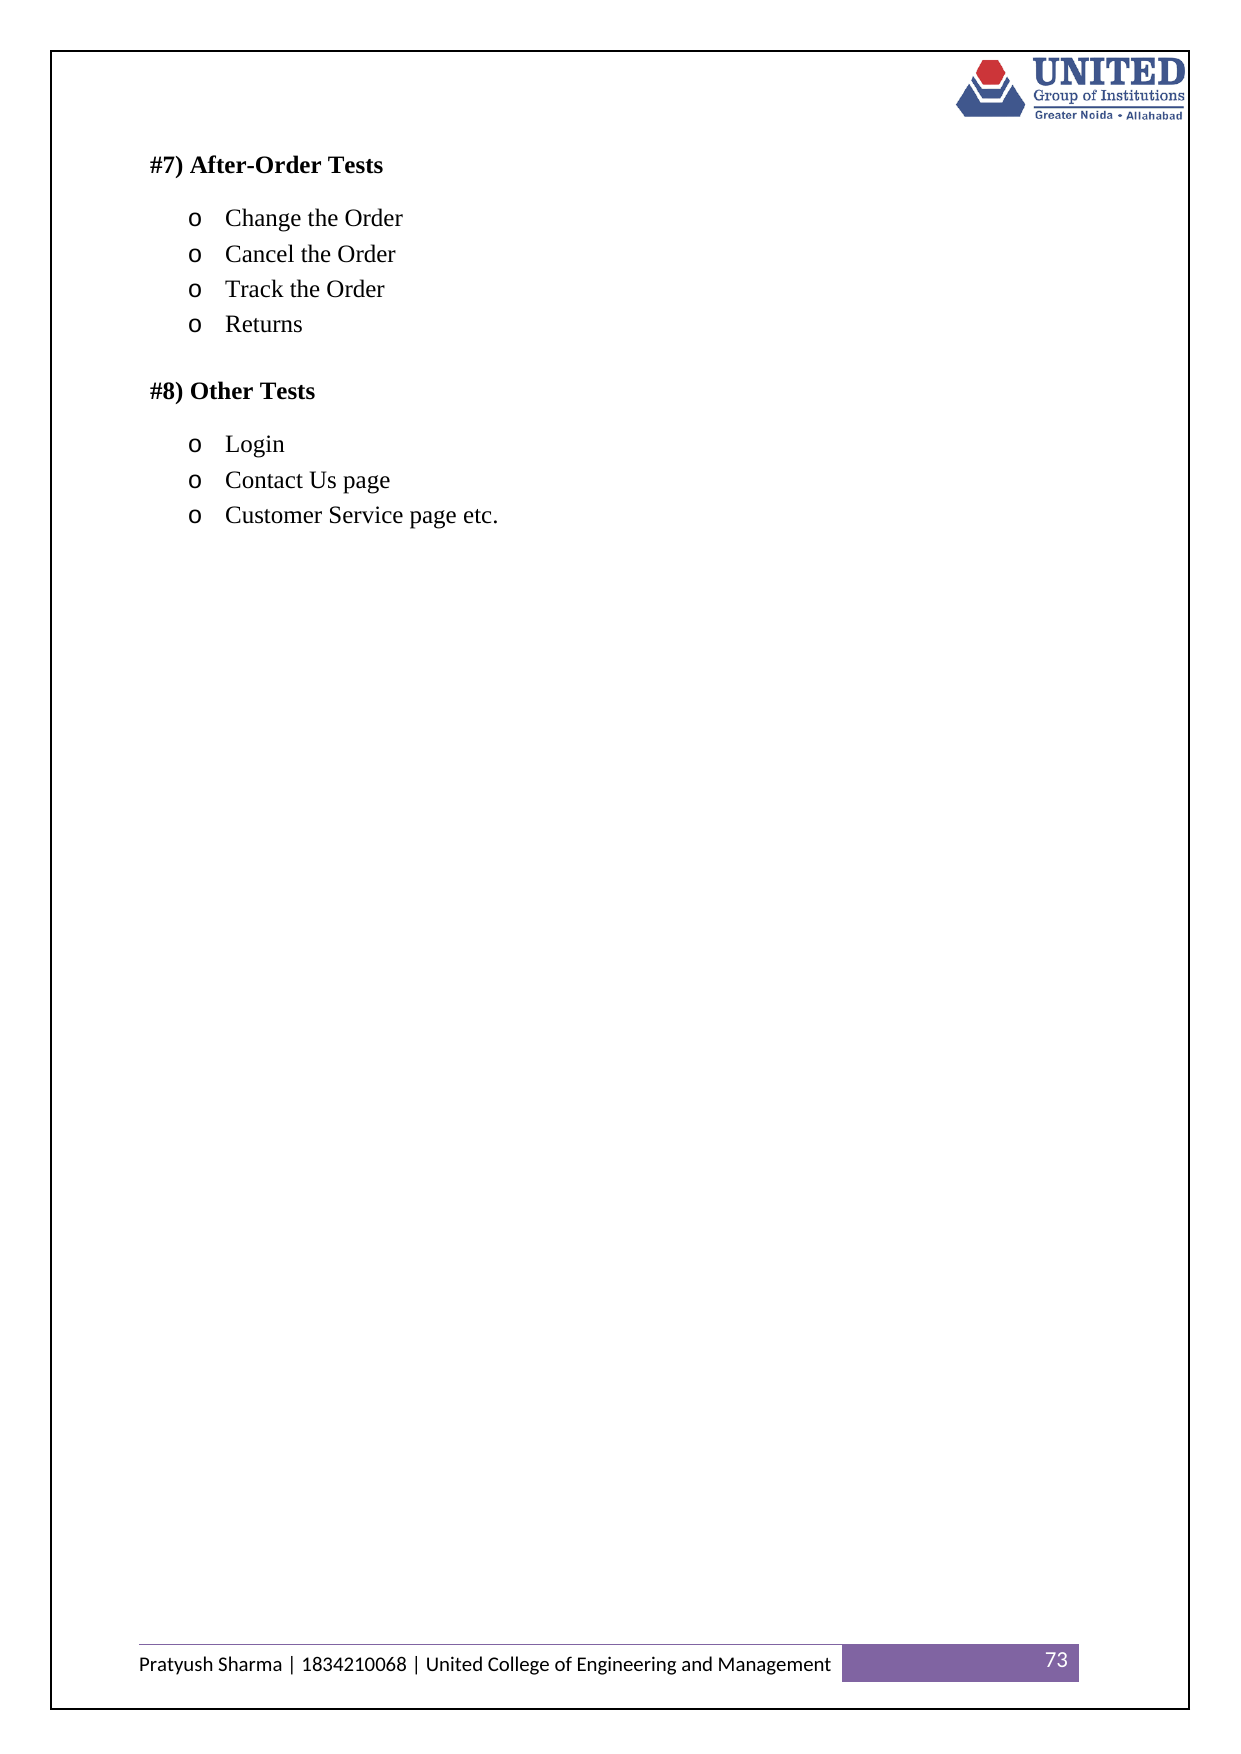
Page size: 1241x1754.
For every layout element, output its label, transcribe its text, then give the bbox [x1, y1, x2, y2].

subtitle #7) After-Order Tests [150, 150, 1090, 179]
list Track the Order [187, 274, 1090, 305]
list Contact Us page [187, 465, 1090, 496]
picture [952, 53, 1186, 124]
list Login [187, 429, 1090, 460]
list Change the Order [187, 203, 1090, 234]
list Cancel the Order [187, 239, 1090, 269]
list Customer Service page etc. [187, 500, 1090, 531]
subtitle #8) Other Tests [150, 376, 1090, 405]
list Returns [187, 309, 1090, 340]
